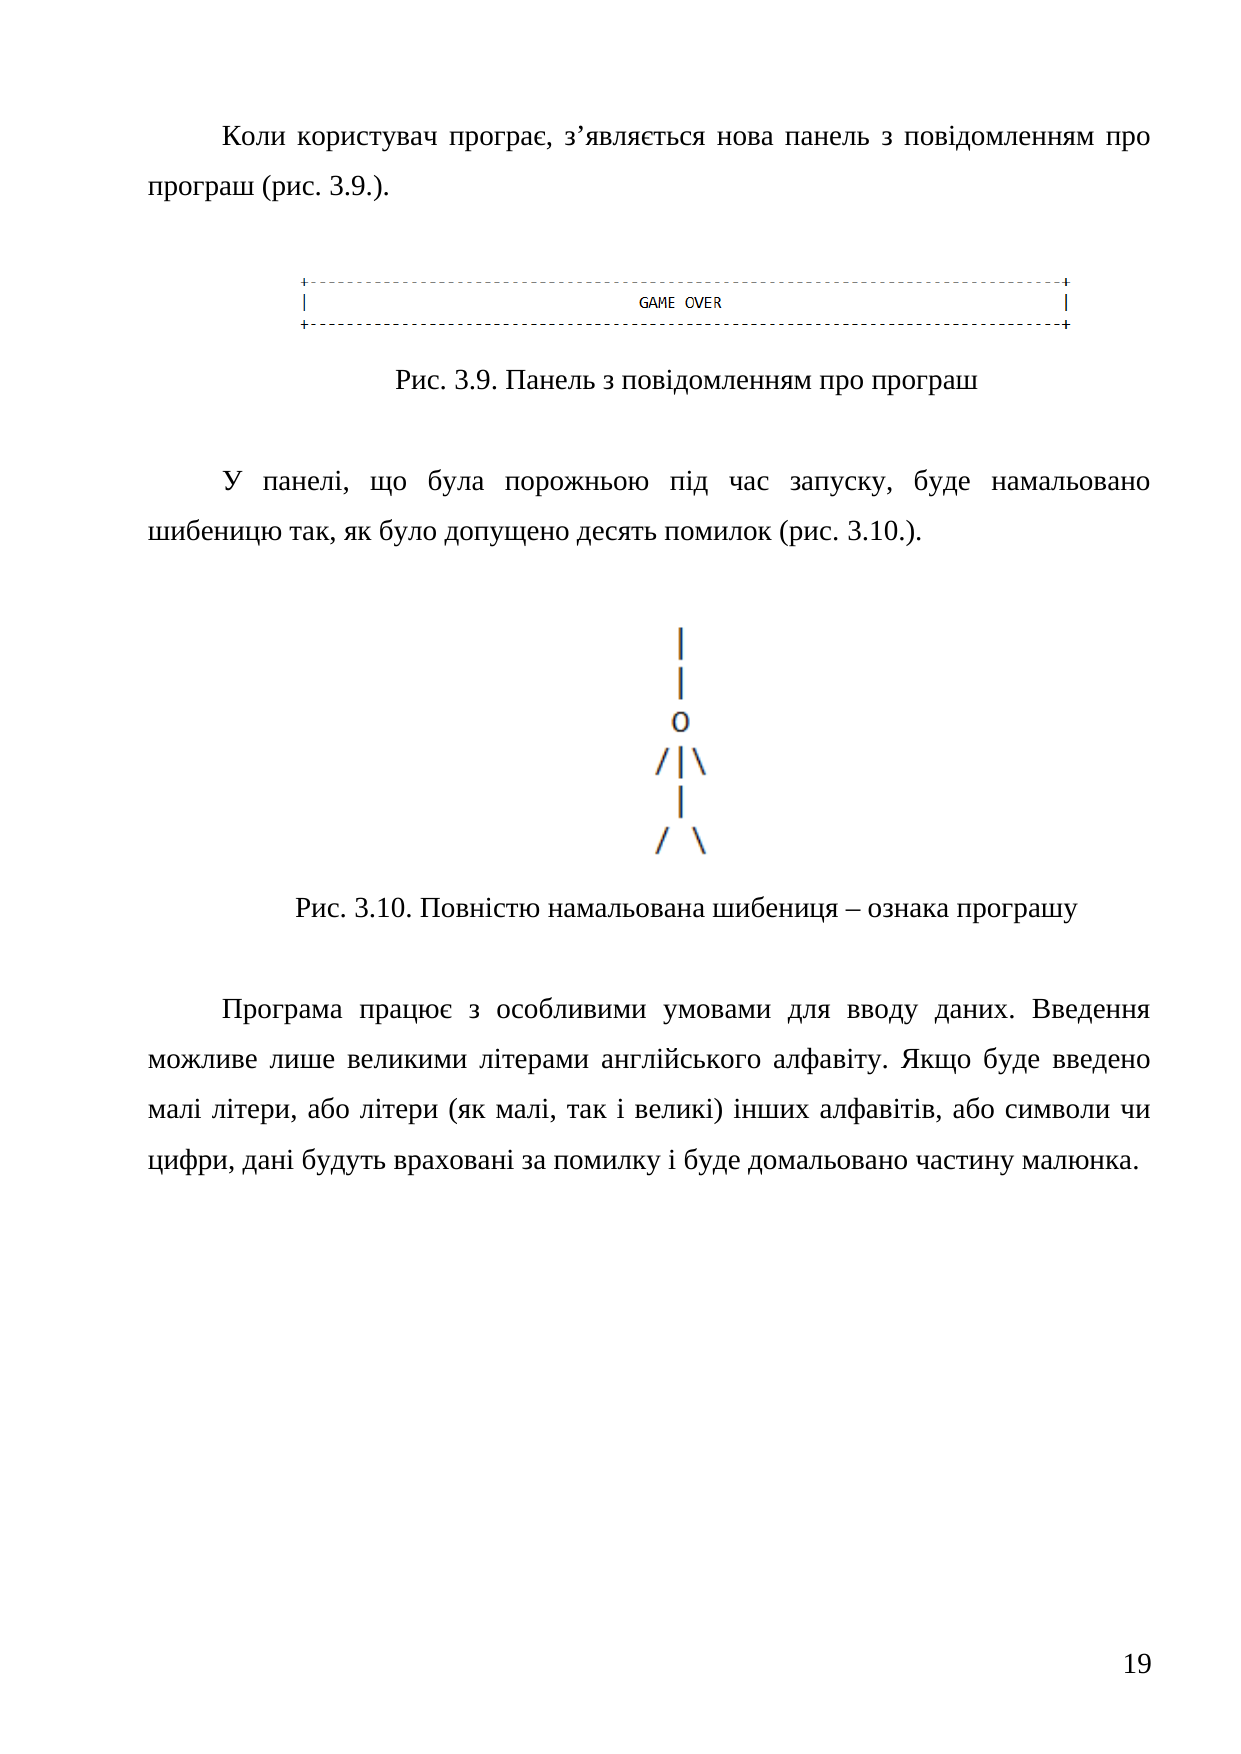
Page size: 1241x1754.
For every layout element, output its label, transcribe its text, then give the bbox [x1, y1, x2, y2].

text Коли користувач програє, з’являється нова панель з повідомленням про програш (рис. 3.9.). [148, 118, 1152, 202]
picture [297, 269, 1076, 346]
text Програма працює з особливими умовами для вводу даних. Введення можливе лише великими літерами англійського алфавіту. Якщо буде введено малі літери, або літери (як малі, так і великі) інших алфавітів, або символи чи цифри, дані будуть враховані за помилку і буде домальовано частину малюнка. [148, 991, 1152, 1176]
text Рис. 3.9. Панель з повідомленням про програш [148, 362, 1152, 396]
text У панелі, що була порожньою під час запуску, буде намальовано шибеницю так, як було допущено десять помилок (рис. 3.10.). [148, 463, 1152, 547]
text Рис. 3.10. Повністю намальована шибениця – ознака програшу [148, 890, 1152, 924]
picture [531, 613, 842, 874]
